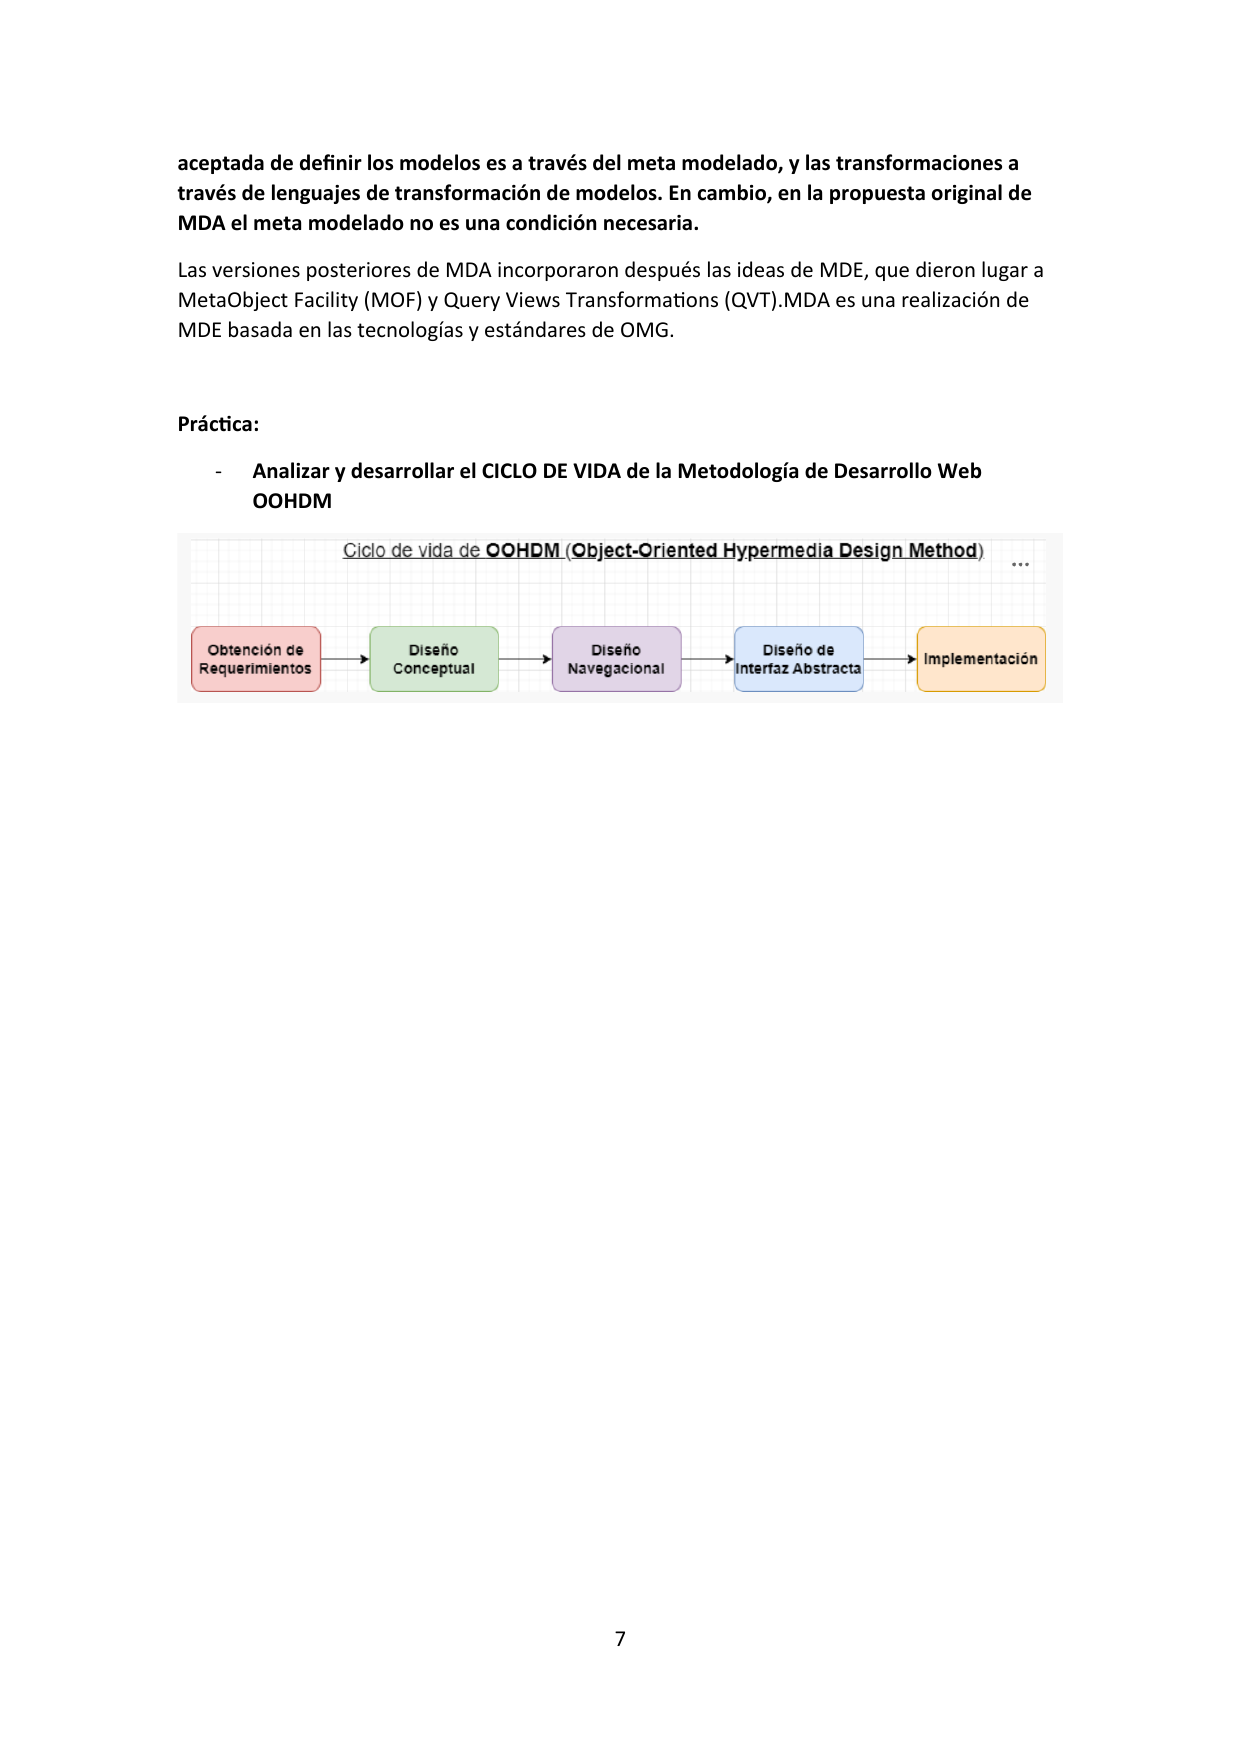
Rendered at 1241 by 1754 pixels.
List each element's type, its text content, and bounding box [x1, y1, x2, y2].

subtitle Analizar y desarrollar el CICLO DE VIDA de la Metodología de Desarrollo Web OOHDM [215, 456, 1063, 514]
text Las versiones posteriores de MDA incorporaron después las ideas de MDE, que dieron lugar a MetaObject Facility (MOF) y Query Views Transformations (QVT).MDA es una realización de MDE basada en las tecnologías y estándares de OMG. [177, 255, 1063, 343]
subtitle Práctica: [177, 409, 1063, 437]
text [177, 148, 1063, 236]
picture [177, 533, 1063, 703]
